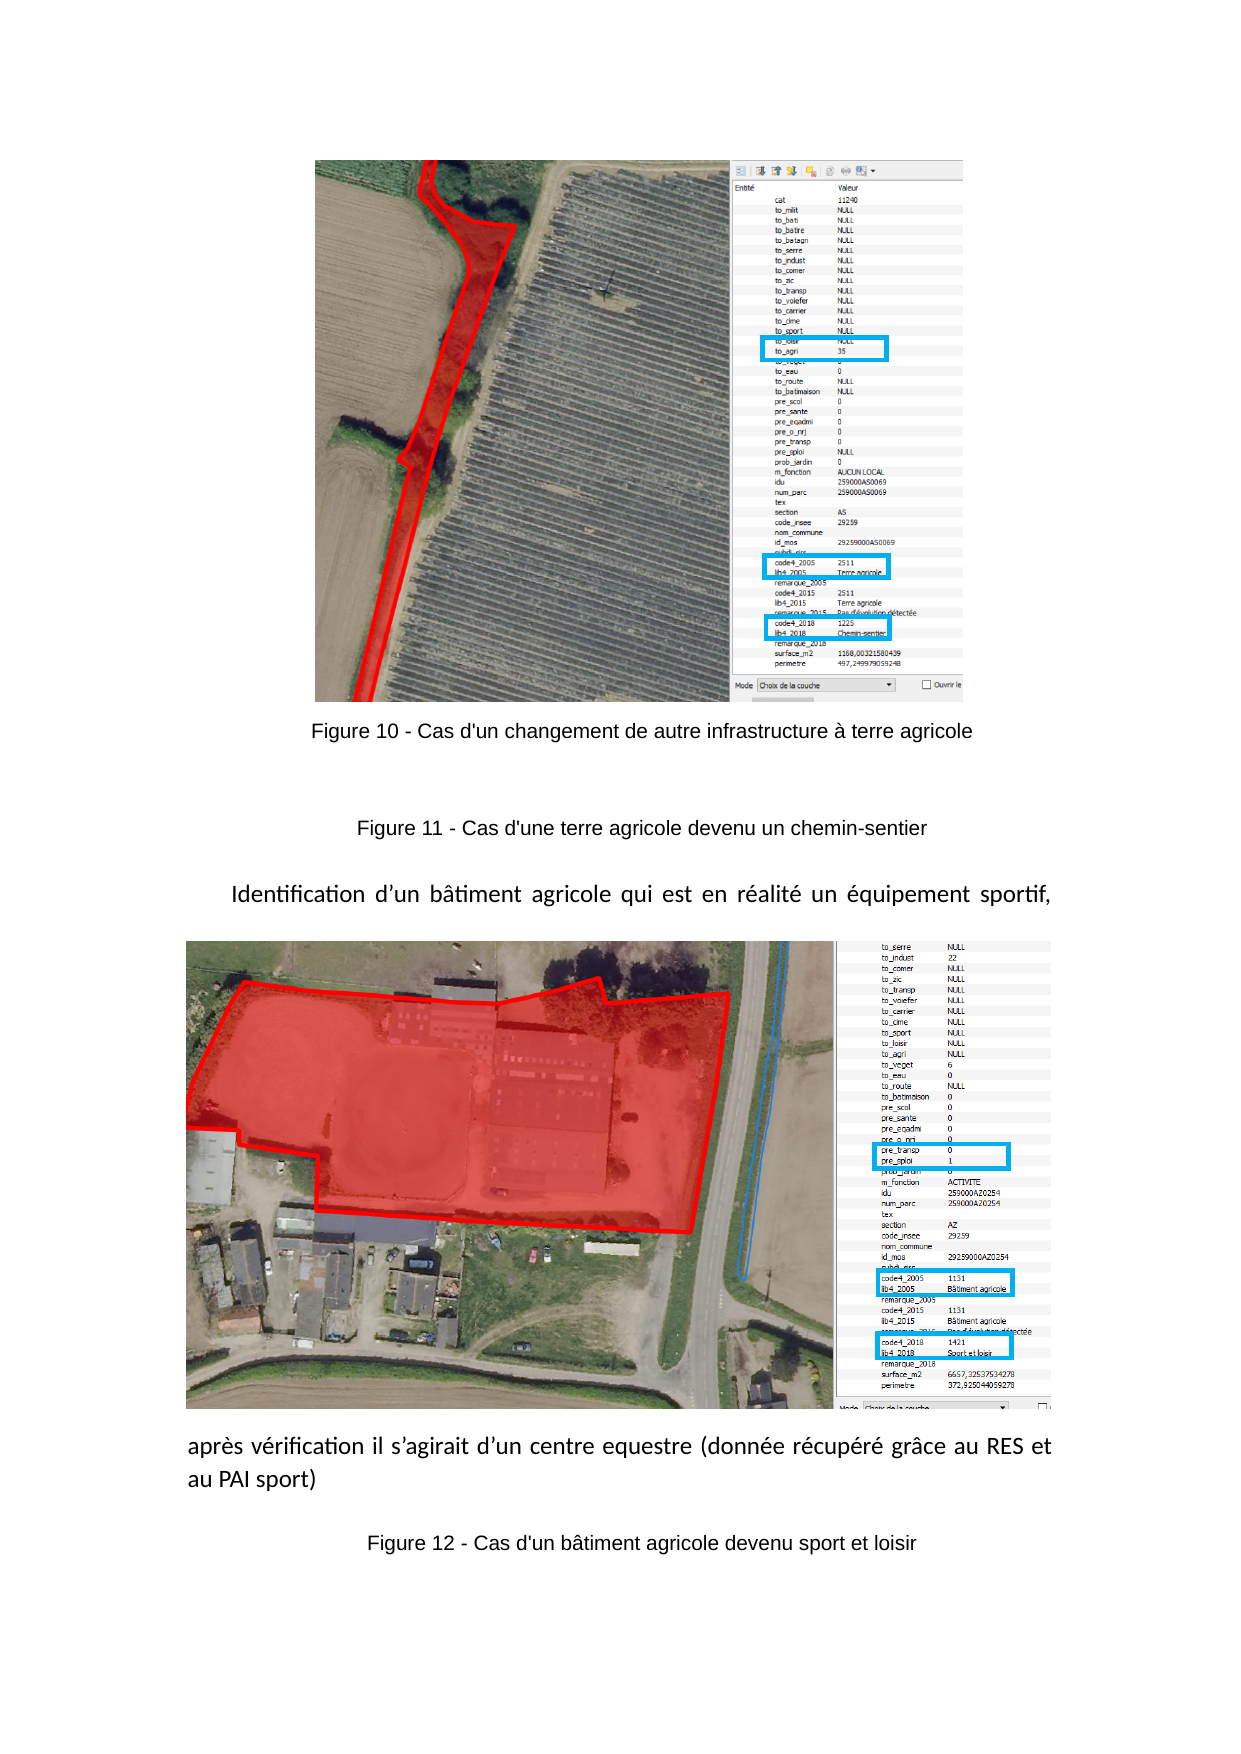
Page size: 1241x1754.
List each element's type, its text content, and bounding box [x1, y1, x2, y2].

text Figure 11 - Cas d'une terre agricole devenu un chemin-sentier [187, 812, 1053, 844]
picture [186, 941, 1051, 1409]
text Figure 12 - Cas d'un bâtiment agricole devenu sport et loisir [187, 1527, 1053, 1559]
picture [315, 160, 963, 702]
